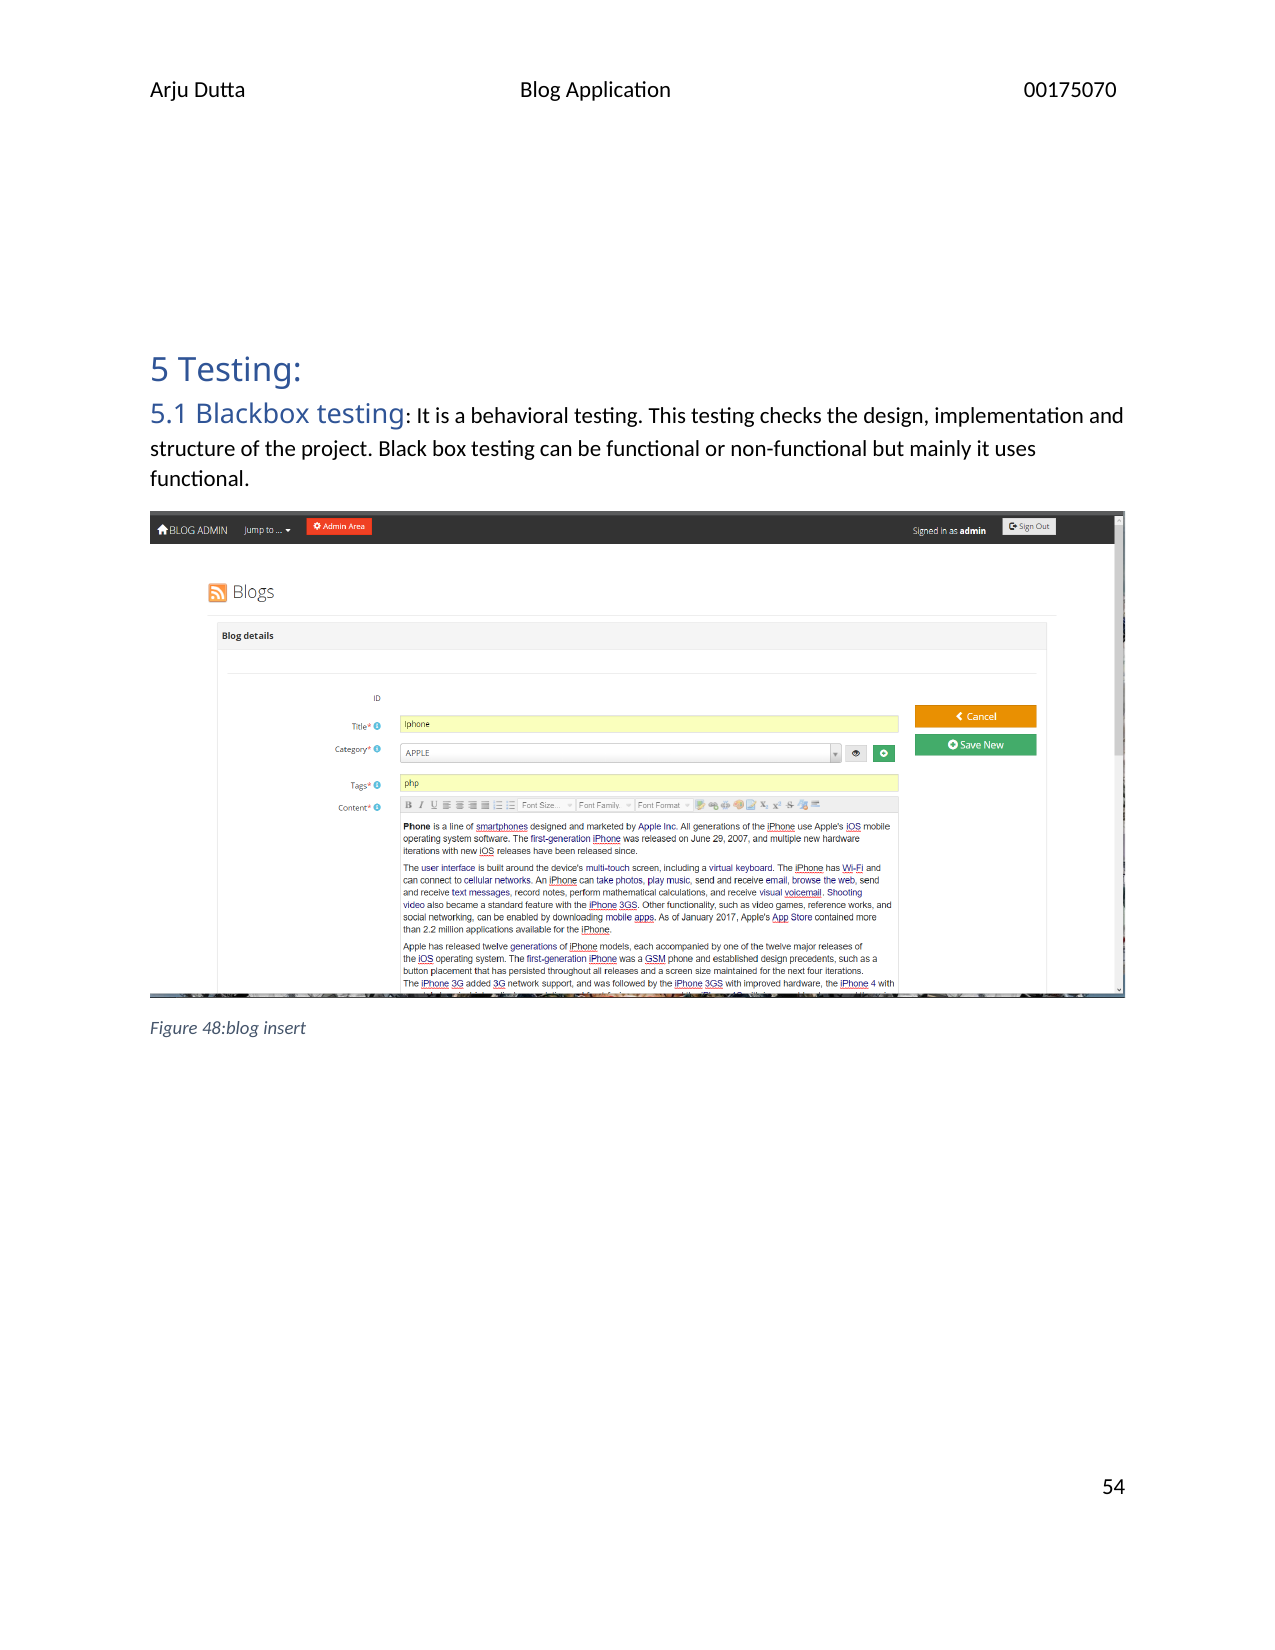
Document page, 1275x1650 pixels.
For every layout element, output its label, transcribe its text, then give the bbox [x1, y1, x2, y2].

text Figure 48:blog insert [150, 1016, 1125, 1039]
subtitle 5 Testing: [150, 346, 1125, 391]
text 5.1 Blackbox testing: It is a behavioral testing. This testing checks the design, implementation and structure of the project. Black box testing can be functional or non-functional but mainly it uses functional. [150, 395, 1125, 492]
picture [150, 511, 1125, 998]
